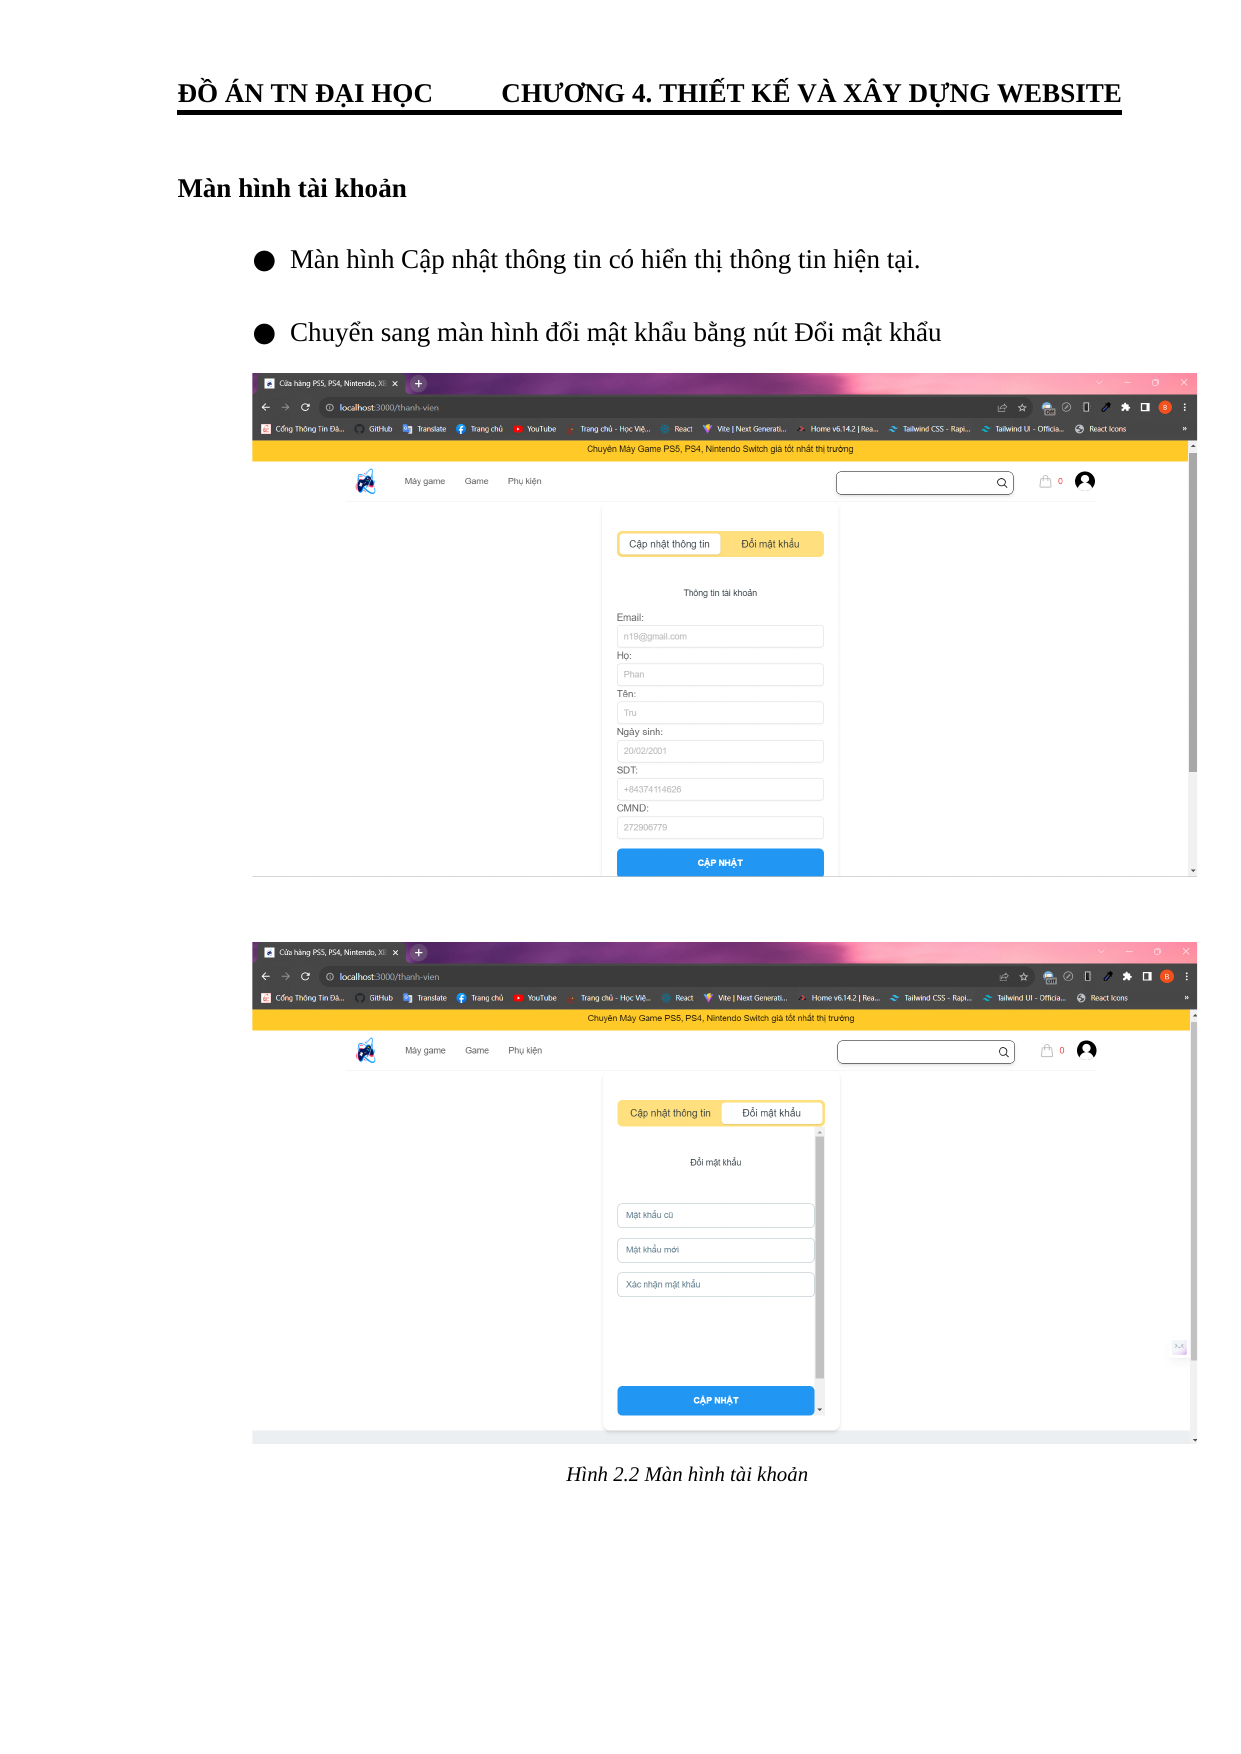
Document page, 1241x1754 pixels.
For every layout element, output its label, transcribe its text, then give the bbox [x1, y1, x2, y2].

list Chuyển sang màn hình đổi mật khẩu bằng nút Đổi mật khẩu [252, 301, 1122, 357]
text Màn hình tài khoản [177, 172, 1122, 203]
list Màn hình Cập nhật thông tin có hiển thị thông tin hiện tại. [252, 228, 1122, 284]
text Hình 2.2 Màn hình tài khoản [252, 1462, 1122, 1486]
picture [252, 942, 1198, 1444]
picture [252, 373, 1198, 877]
